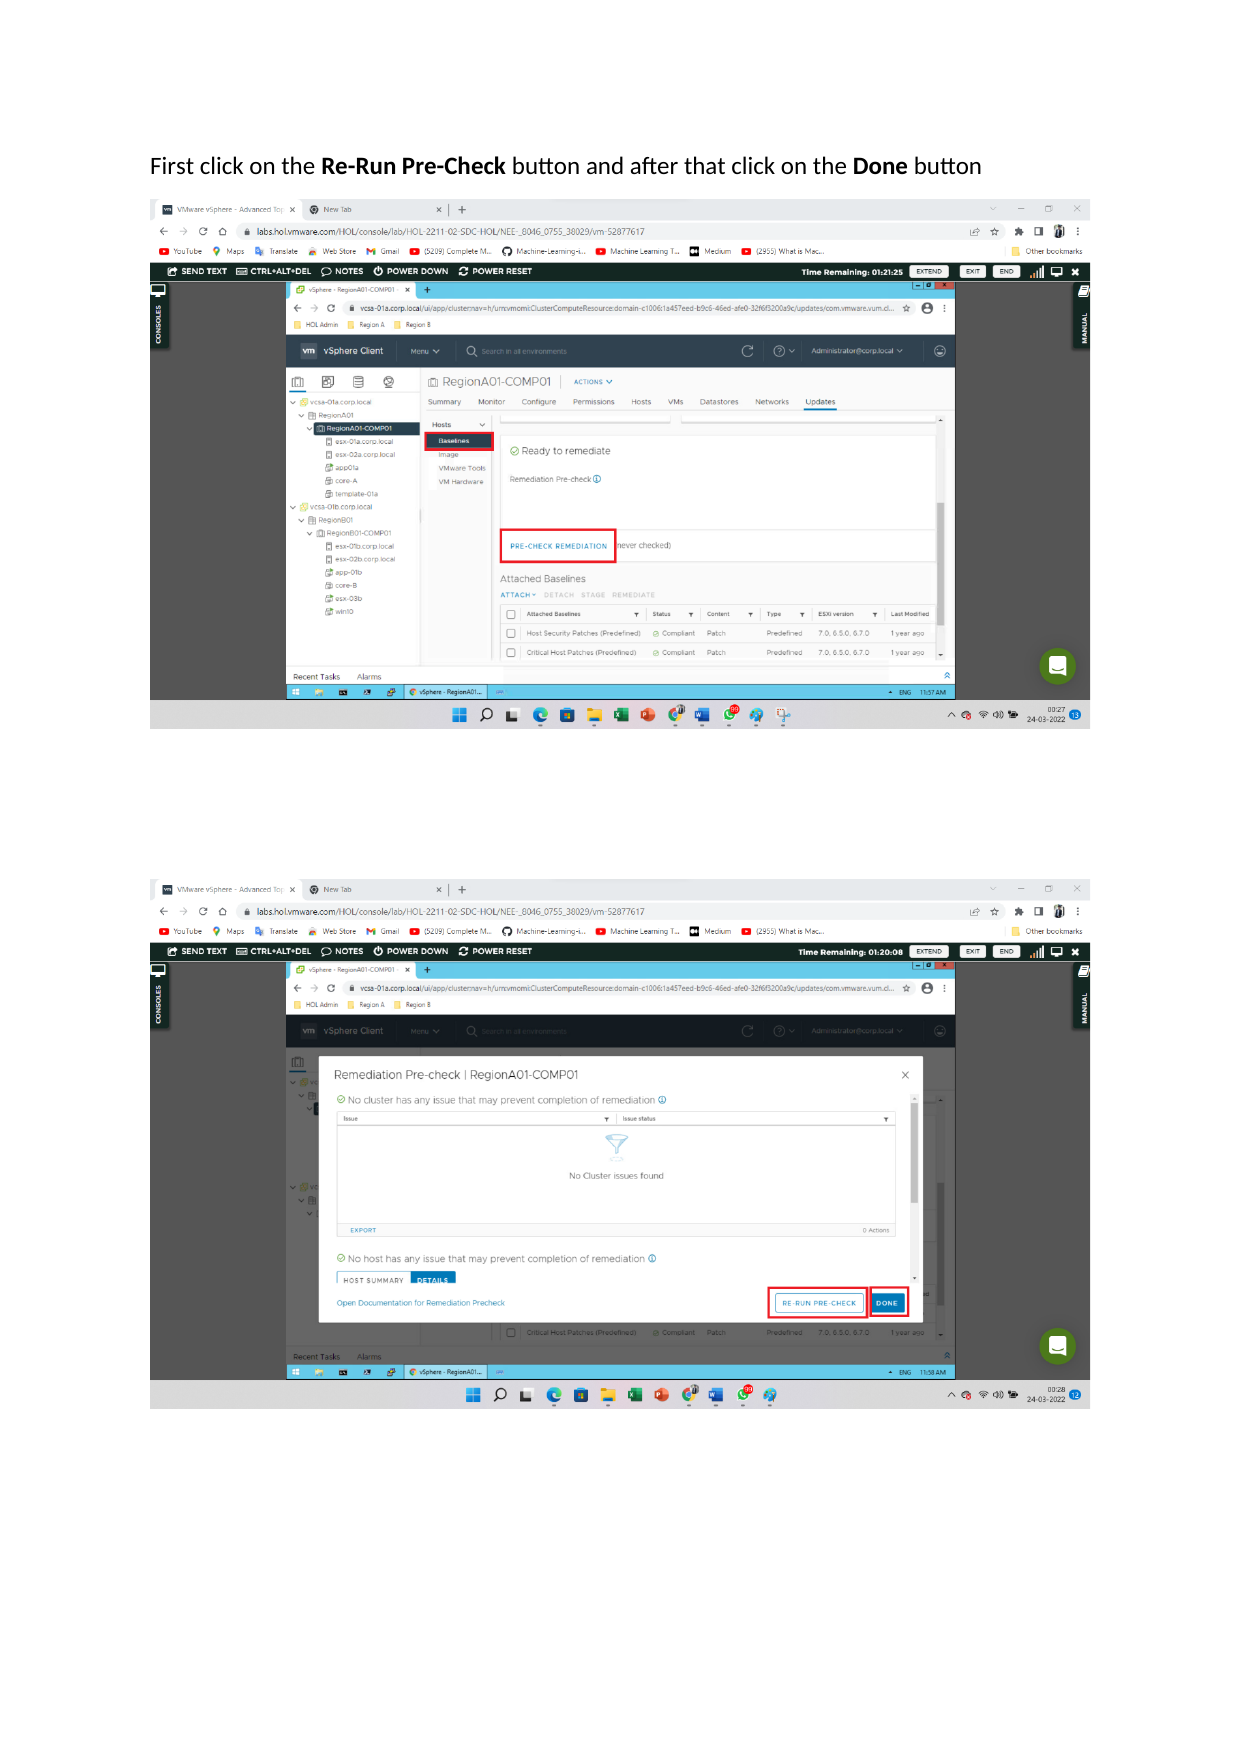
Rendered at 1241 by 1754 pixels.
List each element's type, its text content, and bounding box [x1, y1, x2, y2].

picture [150, 199, 1091, 729]
text First click on the Re-Run Pre-Check button and after that click on the Done button [150, 150, 1090, 181]
picture [150, 879, 1091, 1409]
